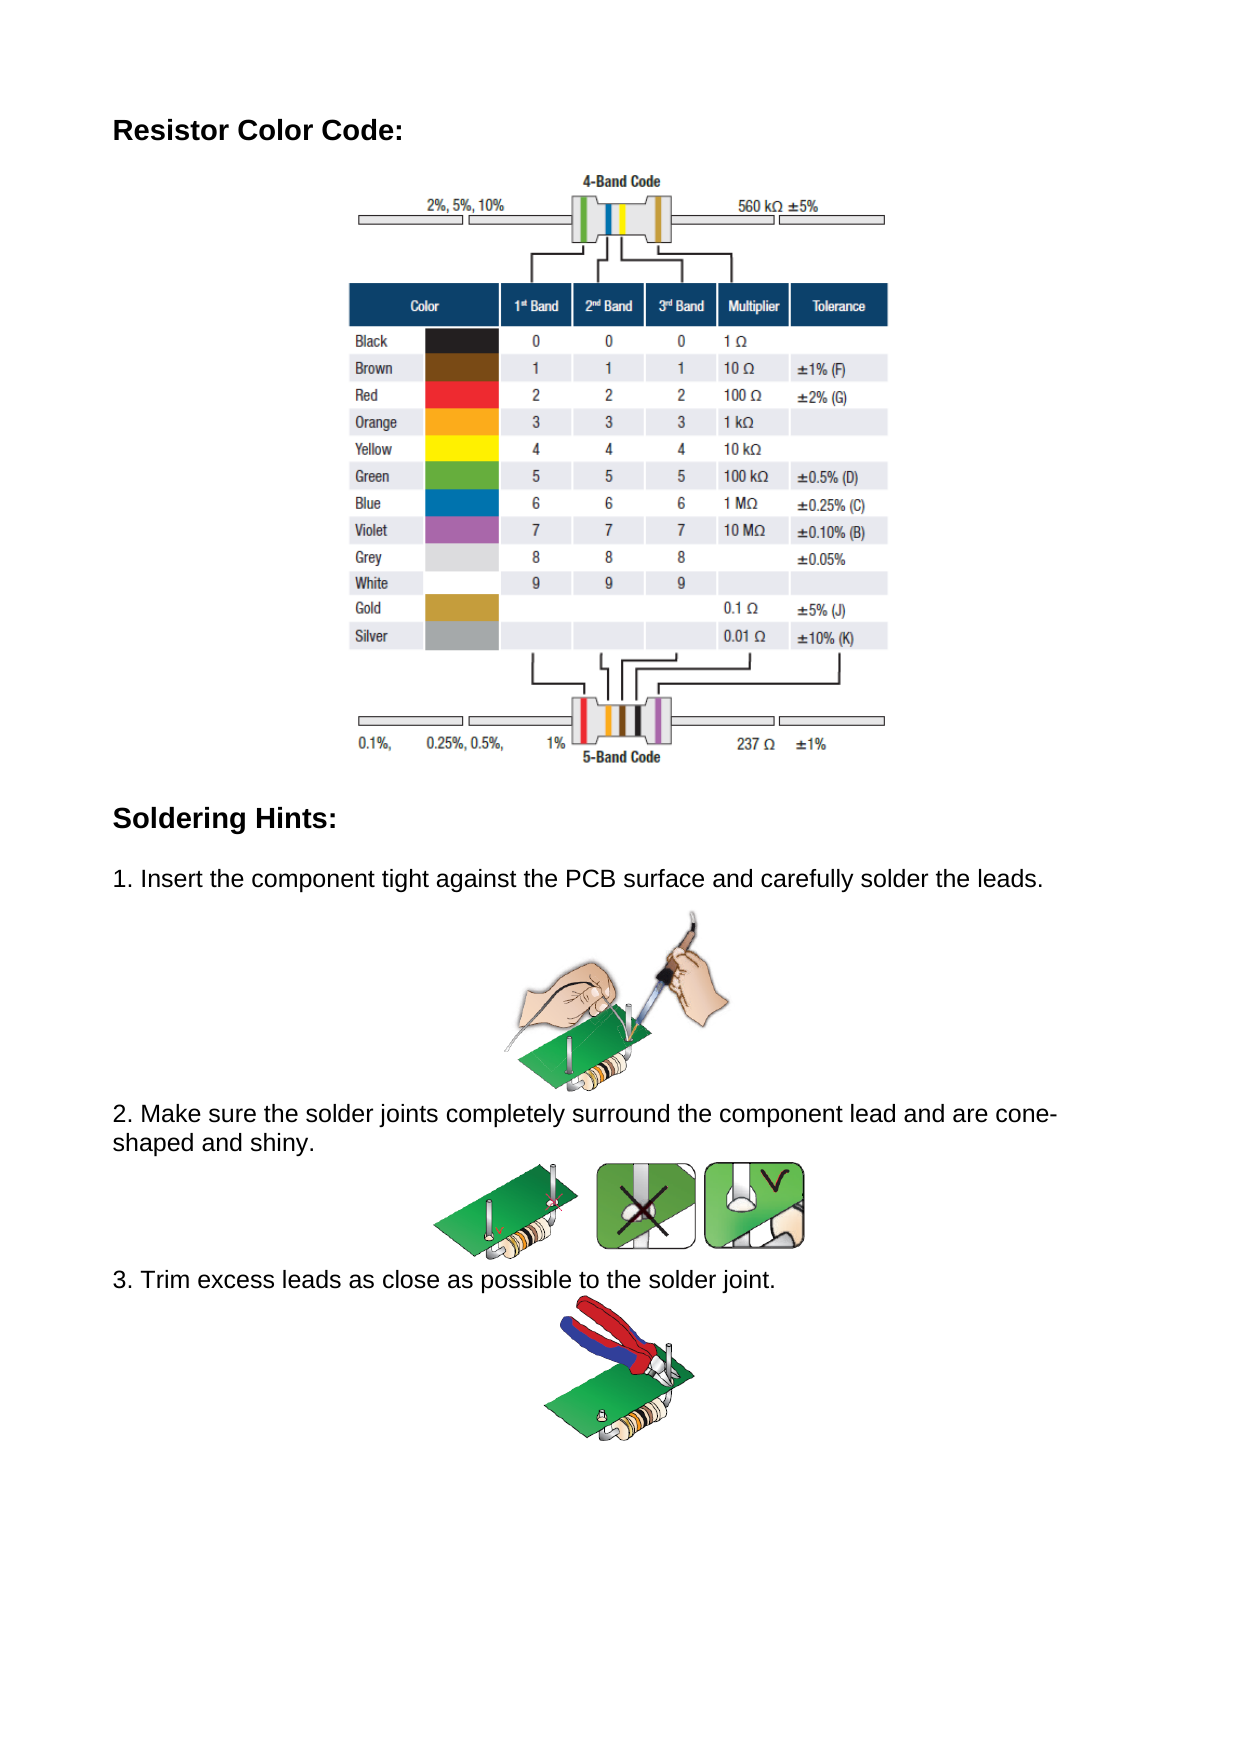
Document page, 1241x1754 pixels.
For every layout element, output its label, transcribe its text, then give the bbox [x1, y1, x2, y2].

picture [539, 1293, 701, 1441]
text 3. Trim excess leads as close as possible to the solder joint. [112, 1265, 1128, 1293]
text 2. Make sure the solder joints completely surround the component lead and are cone-shaped and shiny. [112, 1099, 1128, 1157]
text Resistor Color Code: [112, 112, 1128, 146]
picture [341, 174, 899, 768]
text 1. Insert the component tight against the PCB surface and carefully solder the leads. [112, 864, 1128, 893]
text Soldering Hints: [112, 802, 1128, 835]
picture [429, 1156, 812, 1265]
picture [504, 892, 737, 1100]
